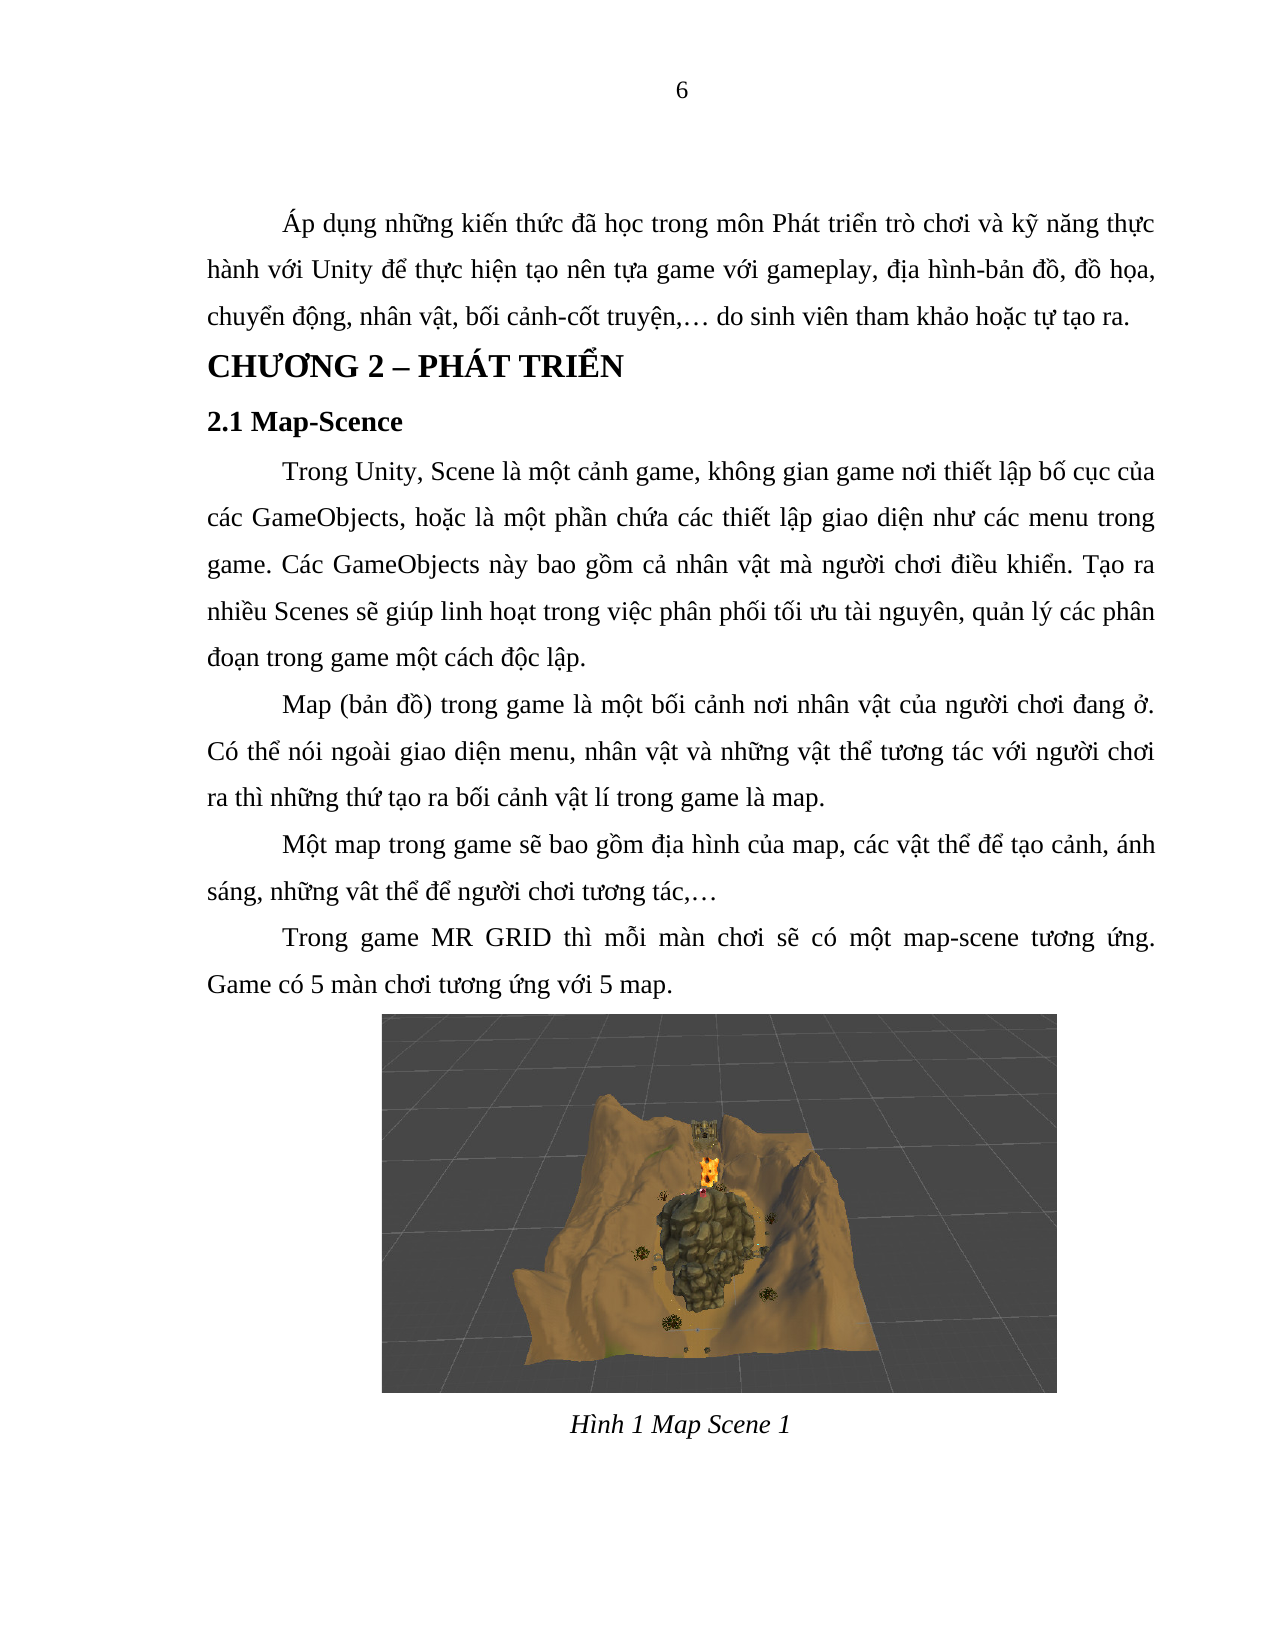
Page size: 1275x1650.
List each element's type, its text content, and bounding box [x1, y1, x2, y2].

text CHƯƠNG 2 – PHÁT TRIỂN [207, 347, 1157, 385]
text Trong game MR GRID thì mỗi màn chơi sẽ có một map-scene tương ứng. Game có 5 màn chơi tương ứng với 5 map. [207, 921, 1157, 999]
text Map (bản đồ) trong game là một bối cảnh nơi nhân vật của người chơi đang ở. Có thể nói ngoài giao diện menu, nhân vật và những vật thể tương tác với người chơi ra thì những thứ tạo ra bối cảnh vật lí trong game là map. [207, 688, 1157, 812]
text Trong Unity, Scene là một cảnh game, không gian game nơi thiết lập bố cục của các GameObjects, hoặc là một phần chứa các thiết lập giao diện như các menu trong game. Các GameObjects này bao gồm cả nhân vật mà người chơi điều khiển. Tạo ra nhiều Scenes sẽ giúp linh hoạt trong việc phân phối tối ưu tài nguyên, quản lý các phân đoạn trong game một cách độc lập. [207, 454, 1157, 672]
text Áp dụng những kiến thức đã học trong môn Phát triển trò chơi và kỹ năng thực hành với Unity để thực hiện tạo nên tựa game với gameplay, địa hình-bản đồ, đồ họa, chuyển động, nhân vật, bối cảnh-cốt truyện,… do sinh viên tham khảo hoặc tự tạo ra. [207, 207, 1157, 331]
text Một map trong game sẽ bao gồm địa hình của map, các vật thể để tạo cảnh, ánh sáng, những vât thể để người chơi tương tác,… [207, 828, 1157, 906]
text Hình 1 Map Scene 1 [207, 1408, 1157, 1439]
text 2.1 Map-Scence [207, 404, 1157, 438]
picture [381, 1014, 1057, 1393]
